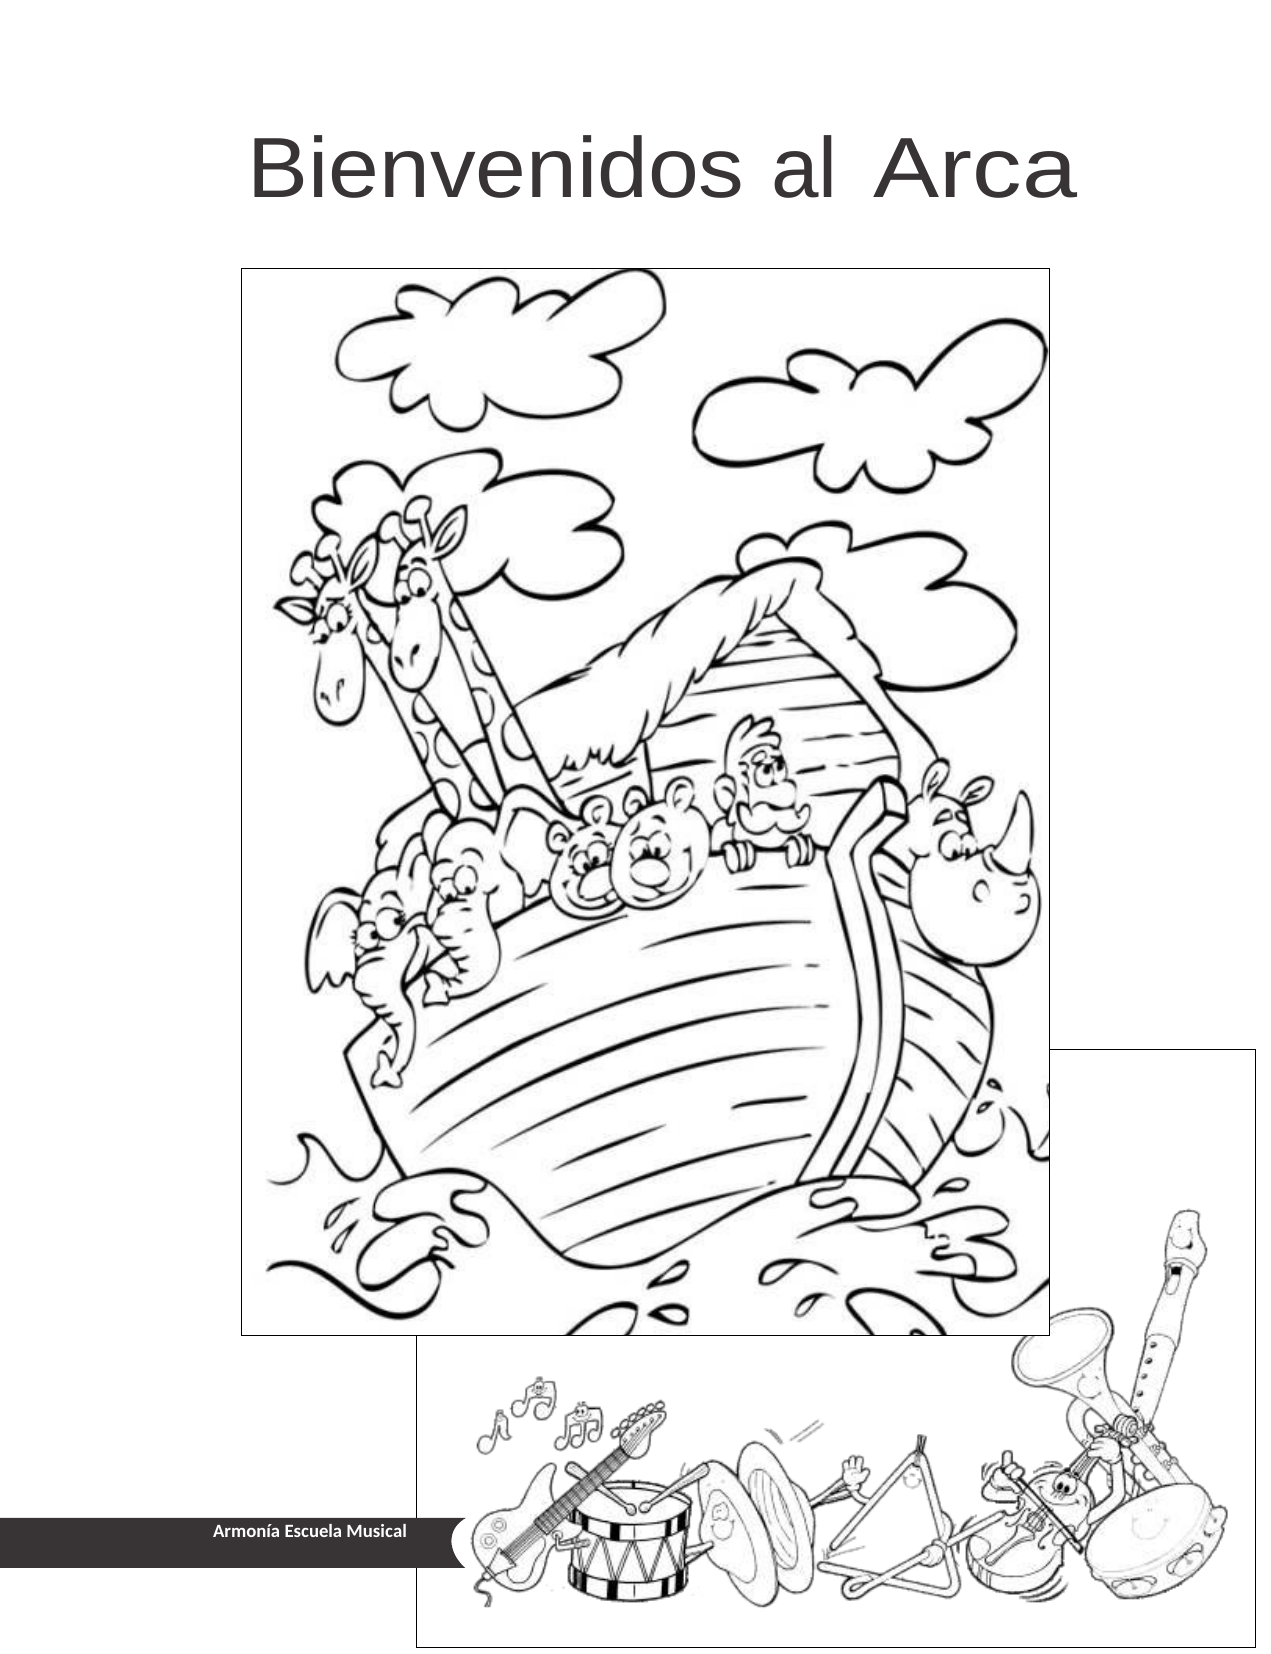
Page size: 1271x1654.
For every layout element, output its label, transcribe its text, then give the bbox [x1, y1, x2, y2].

picture [242, 269, 1049, 1335]
text Bienvenidos al Arca [247, 117, 1099, 213]
picture [417, 1050, 1255, 1647]
text Armonía Escuela Musical [208, 1520, 411, 1541]
